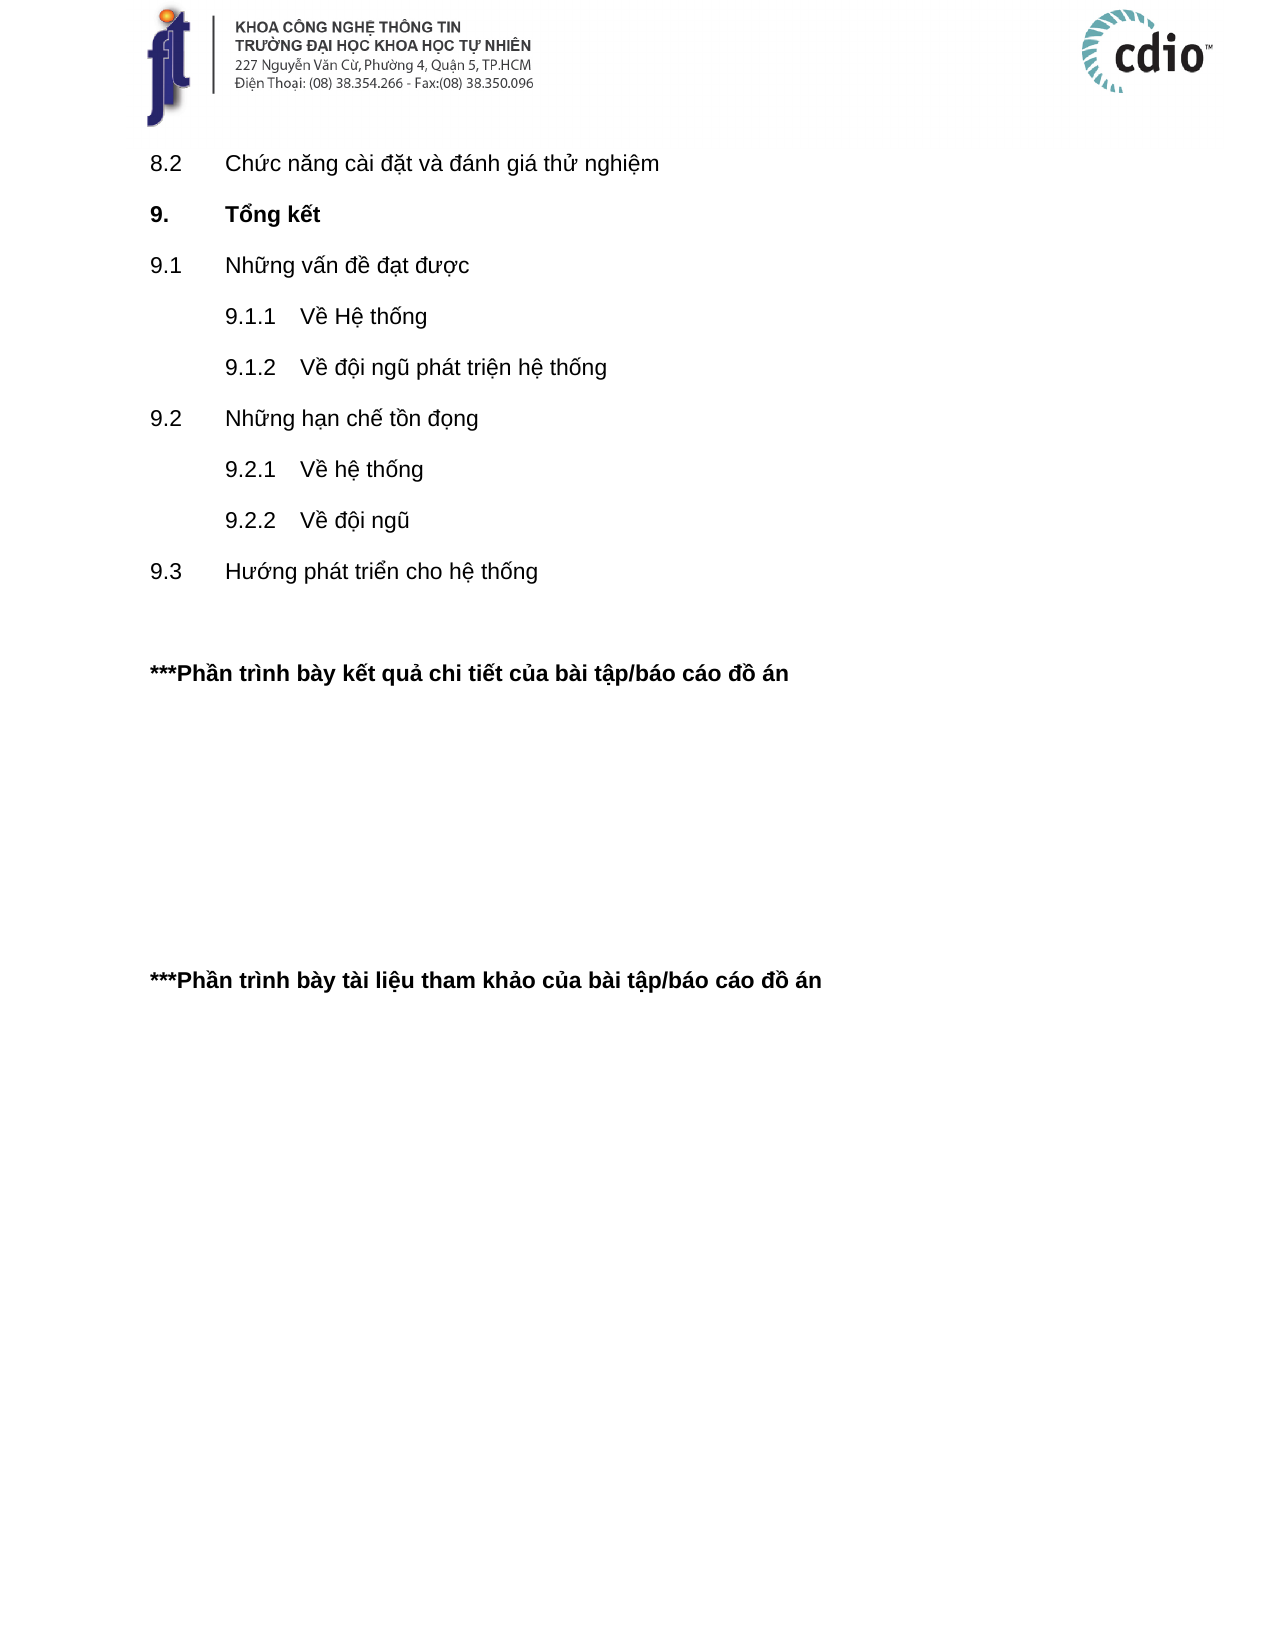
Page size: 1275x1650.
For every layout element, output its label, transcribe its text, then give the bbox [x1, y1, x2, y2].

picture [125, 0, 1224, 149]
text ***Phần trình bày kết quả chi tiết của bài tập/báo cáo đồ án [150, 660, 1125, 687]
text 9.3 Hướng phát triển cho hệ thống [150, 558, 1125, 585]
text 8.2 Chức năng cài đặt và đánh giá thử nghiệm [150, 150, 1125, 176]
text 9.2.1 Về hệ thống [225, 456, 1125, 483]
text 9.1 Những vấn đề đạt được [150, 252, 1125, 278]
text 9.2.2 Về đội ngũ [225, 507, 1125, 534]
text 9. Tổng kết [150, 201, 1125, 227]
text 9.1.2 Về đội ngũ phát triện hệ thống [225, 354, 1125, 381]
text 9.1.1 Về Hệ thống [225, 303, 1125, 329]
text 9.2 Những hạn chế tồn đọng [150, 405, 1125, 432]
text ***Phần trình bày tài liệu tham khảo của bài tập/báo cáo đồ án [150, 967, 1125, 993]
